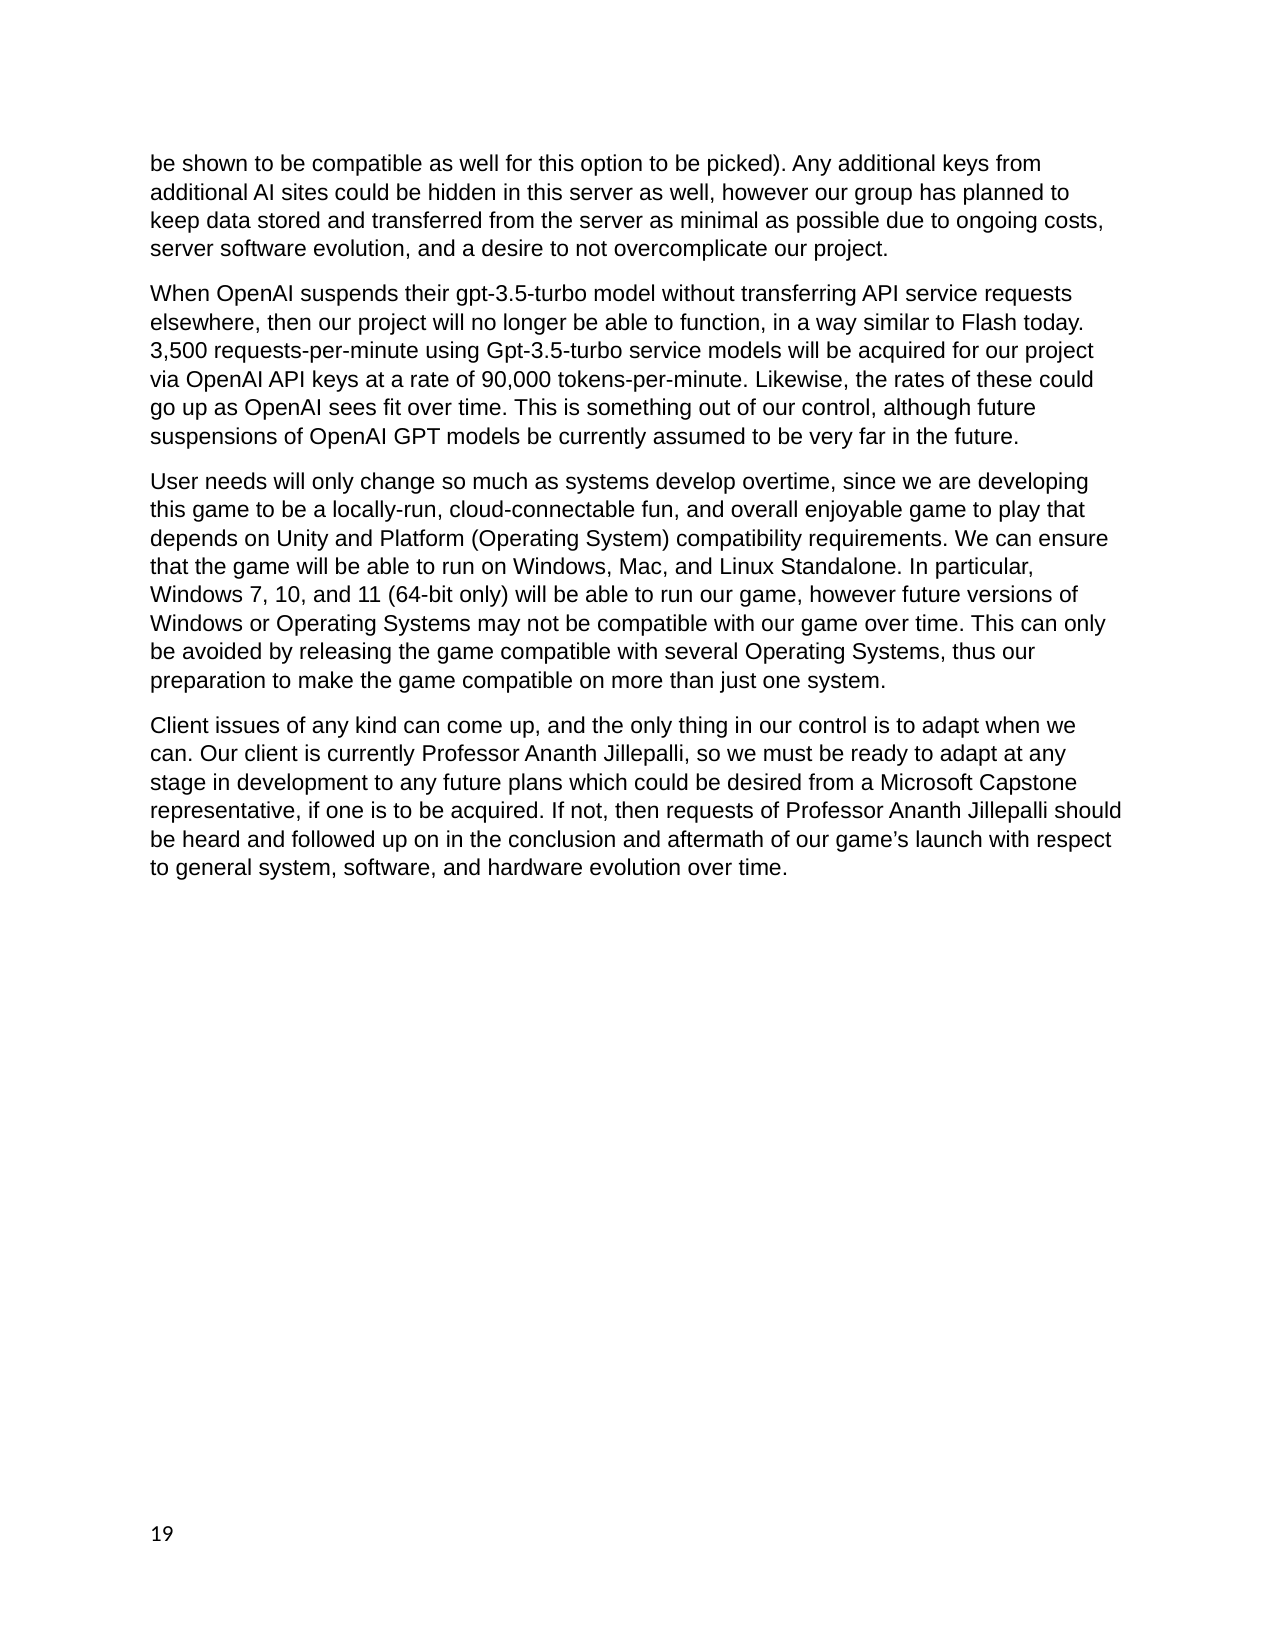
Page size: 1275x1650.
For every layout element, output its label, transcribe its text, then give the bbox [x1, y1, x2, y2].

text User needs will only change so much as systems develop overtime, since we are developing this game to be a locally-run, cloud-connectable fun, and overall enjoyable game to play that depends on Unity and Platform (Operating System) compatibility requirements. We can ensure that the game will be able to run on Windows, Mac, and Linux Standalone. In particular, Windows 7, 10, and 11 (64-bit only) will be able to run our game, however future versions of Windows or Operating Systems may not be compatible with our game over time. This can only be avoided by releasing the game compatible with several Operating Systems, thus our preparation to make the game compatible on more than just one system. [150, 468, 1125, 693]
text When OpenAI suspends their gpt-3.5-turbo model without transferring API service requests elsewhere, then our project will no longer be able to function, in a way similar to Flash today. 3,500 requests-per-minute using Gpt-3.5-turbo service models will be acquired for our project via OpenAI API keys at a rate of 90,000 tokens-per-minute. Likewise, the rates of these could go up as OpenAI sees fit over time. This is something out of our control, although future suspensions of OpenAI GPT models be currently assumed to be very far in the future. [150, 280, 1125, 449]
text Client issues of any kind can come up, and the only thing in our control is to adapt when we can. Our client is currently Professor Ananth Jillepalli, so we must be ready to adapt at any stage in development to any future plans which could be desired from a Microsoft Capstone representative, if one is to be acquired. If not, then requests of Professor Ananth Jillepalli should be heard and followed up on in the conclusion and aftermath of our game’s launch with respect to general system, software, and hardware evolution over time. [150, 712, 1125, 880]
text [150, 150, 1125, 262]
